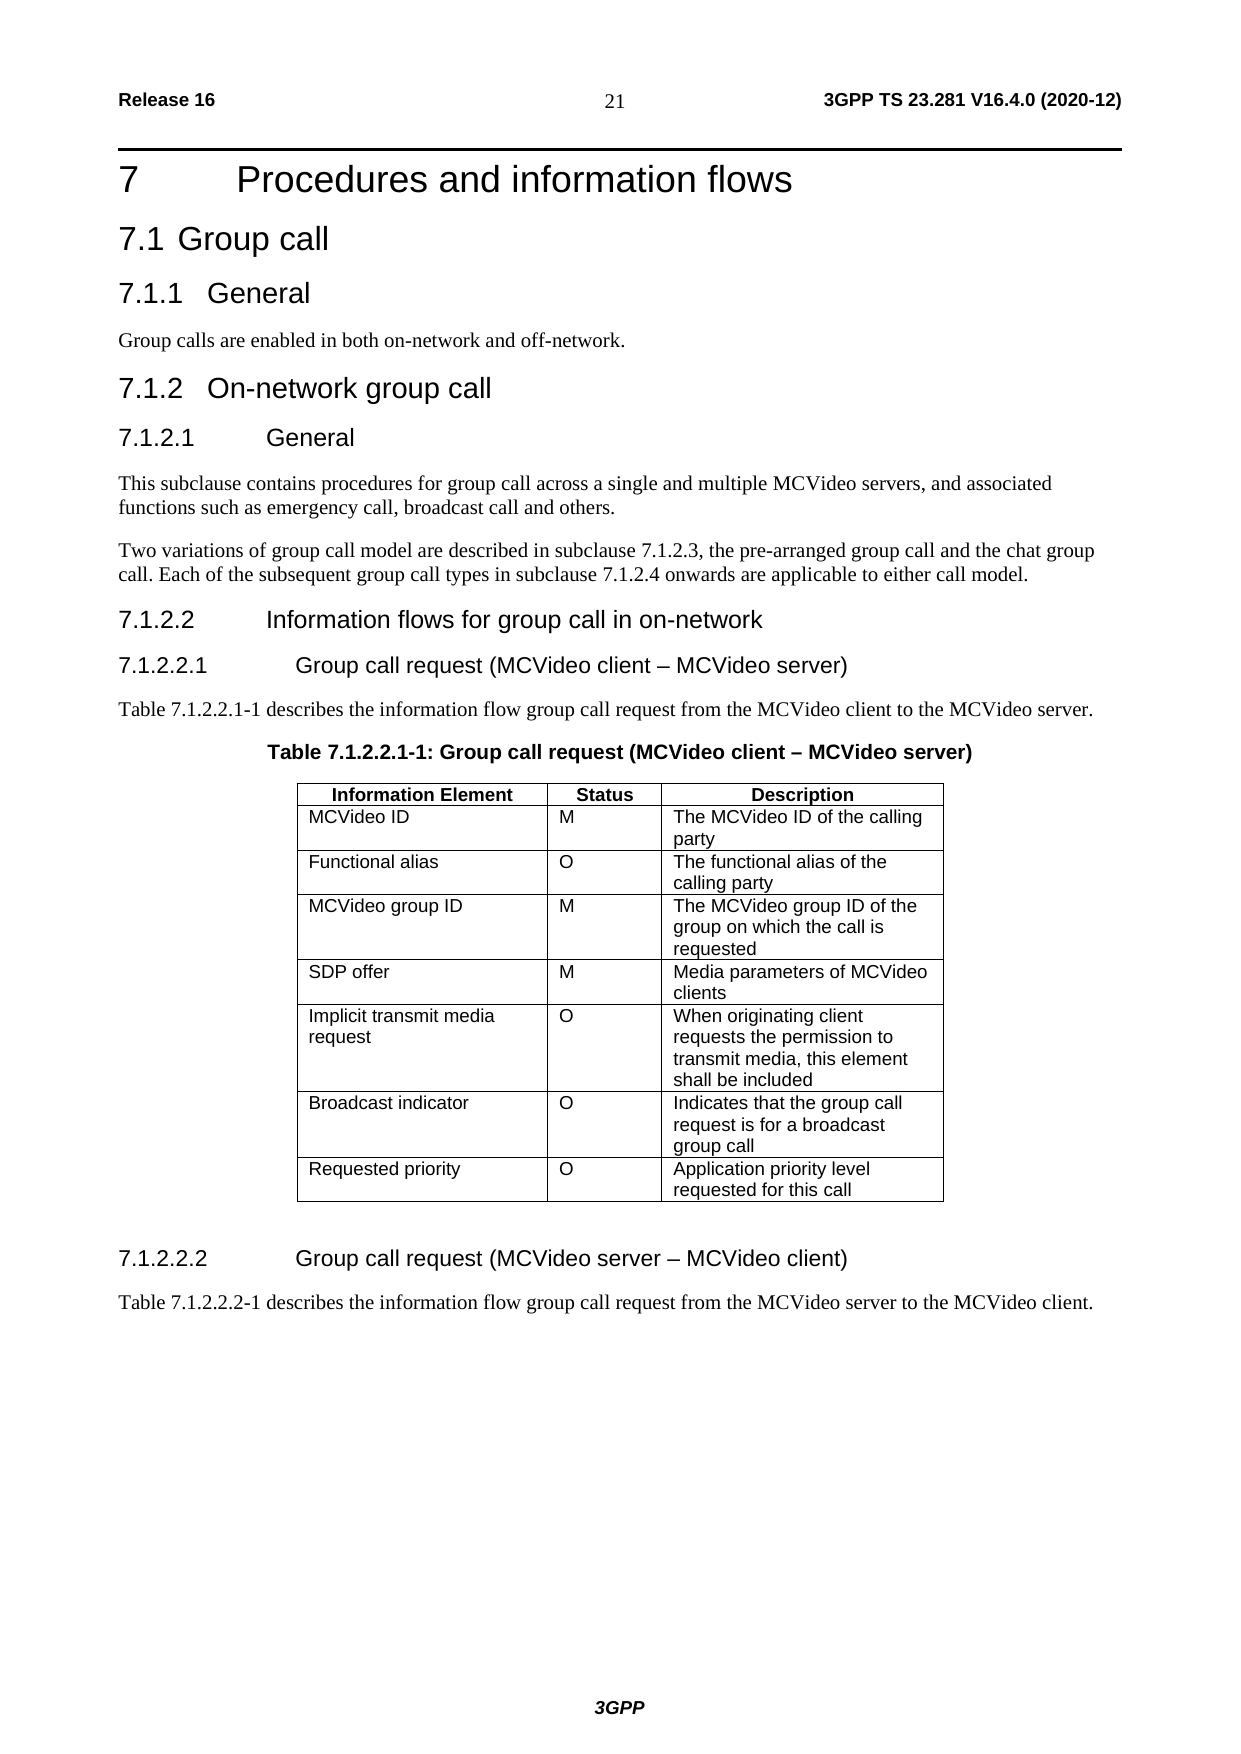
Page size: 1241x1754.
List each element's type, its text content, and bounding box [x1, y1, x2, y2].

table_cell M [548, 960, 661, 1003]
text This subclause contains procedures for group call across a single and multiple MCVideo servers, and associated functions such as emergency call, broadcast call and others. [118, 471, 1122, 519]
table_header Information Element [298, 784, 547, 805]
table_cell The MCVideo group ID of the group on which the call is requested [662, 895, 943, 959]
text Two variations of group call model are described in subclause 7.1.2.3, the pre-arranged group call and the chat group call. Each of the subsequent group call types in subclause 7.1.2.4 onwards are applicable to either call model. [118, 538, 1122, 586]
table_cell MCVideo group ID [298, 895, 547, 959]
table_cell SDP offer [298, 960, 547, 1003]
table_cell Implicit transmit media request [298, 1005, 547, 1091]
subtitle 7.1 Group call [118, 219, 1122, 257]
table_cell Media parameters of MCVideo clients [662, 960, 943, 1003]
table_cell The MCVideo ID of the calling party [662, 806, 943, 849]
text Group calls are enabled in both on-network and off-network. [118, 328, 1122, 352]
table_cell The functional alias of the calling party [662, 851, 943, 894]
table_cell M [548, 806, 661, 849]
table_header Status [548, 784, 661, 805]
table_cell M [548, 895, 661, 959]
table_cell O [548, 851, 661, 894]
subtitle 7.1.2.2.2 Group call request (MCVideo server – MCVideo client) [118, 1244, 1122, 1271]
table_cell O [548, 1005, 661, 1091]
table_cell Indicates that the group call request is for a broadcast group call [662, 1092, 943, 1157]
table_cell Functional alias [298, 851, 547, 894]
text Table 7.1.2.2.1-1: Group call request (MCVideo client – MCVideo server) [118, 740, 1122, 764]
subtitle 7 Procedures and information flows [118, 151, 1122, 200]
table_cell MCVideo ID [298, 806, 547, 849]
table_cell When originating client requests the permission to transmit media, this element shall be included [662, 1005, 943, 1091]
subtitle 7.1.2.1 General [118, 423, 1122, 452]
table_cell Broadcast indicator [298, 1092, 547, 1157]
table_header Description [662, 784, 943, 805]
subtitle 7.1.2.2.1 Group call request (MCVideo client – MCVideo server) [118, 652, 1122, 678]
subtitle 7.1.2.2 Information flows for group call in on-network [118, 604, 1122, 633]
table_cell O [548, 1092, 661, 1157]
text Table 7.1.2.2.1-1 describes the information flow group call request from the MCVideo client to the MCVideo server. [118, 697, 1122, 721]
text Table 7.1.2.2.2-1 describes the information flow group call request from the MCVideo server to the MCVideo client. [118, 1290, 1122, 1314]
subtitle 7.1.1 General [118, 276, 1122, 309]
table_cell O [548, 1158, 661, 1201]
table_cell Application priority level requested for this call [662, 1158, 943, 1201]
table_cell Requested priority [298, 1158, 547, 1201]
subtitle 7.1.2 On-network group call [118, 371, 1122, 404]
